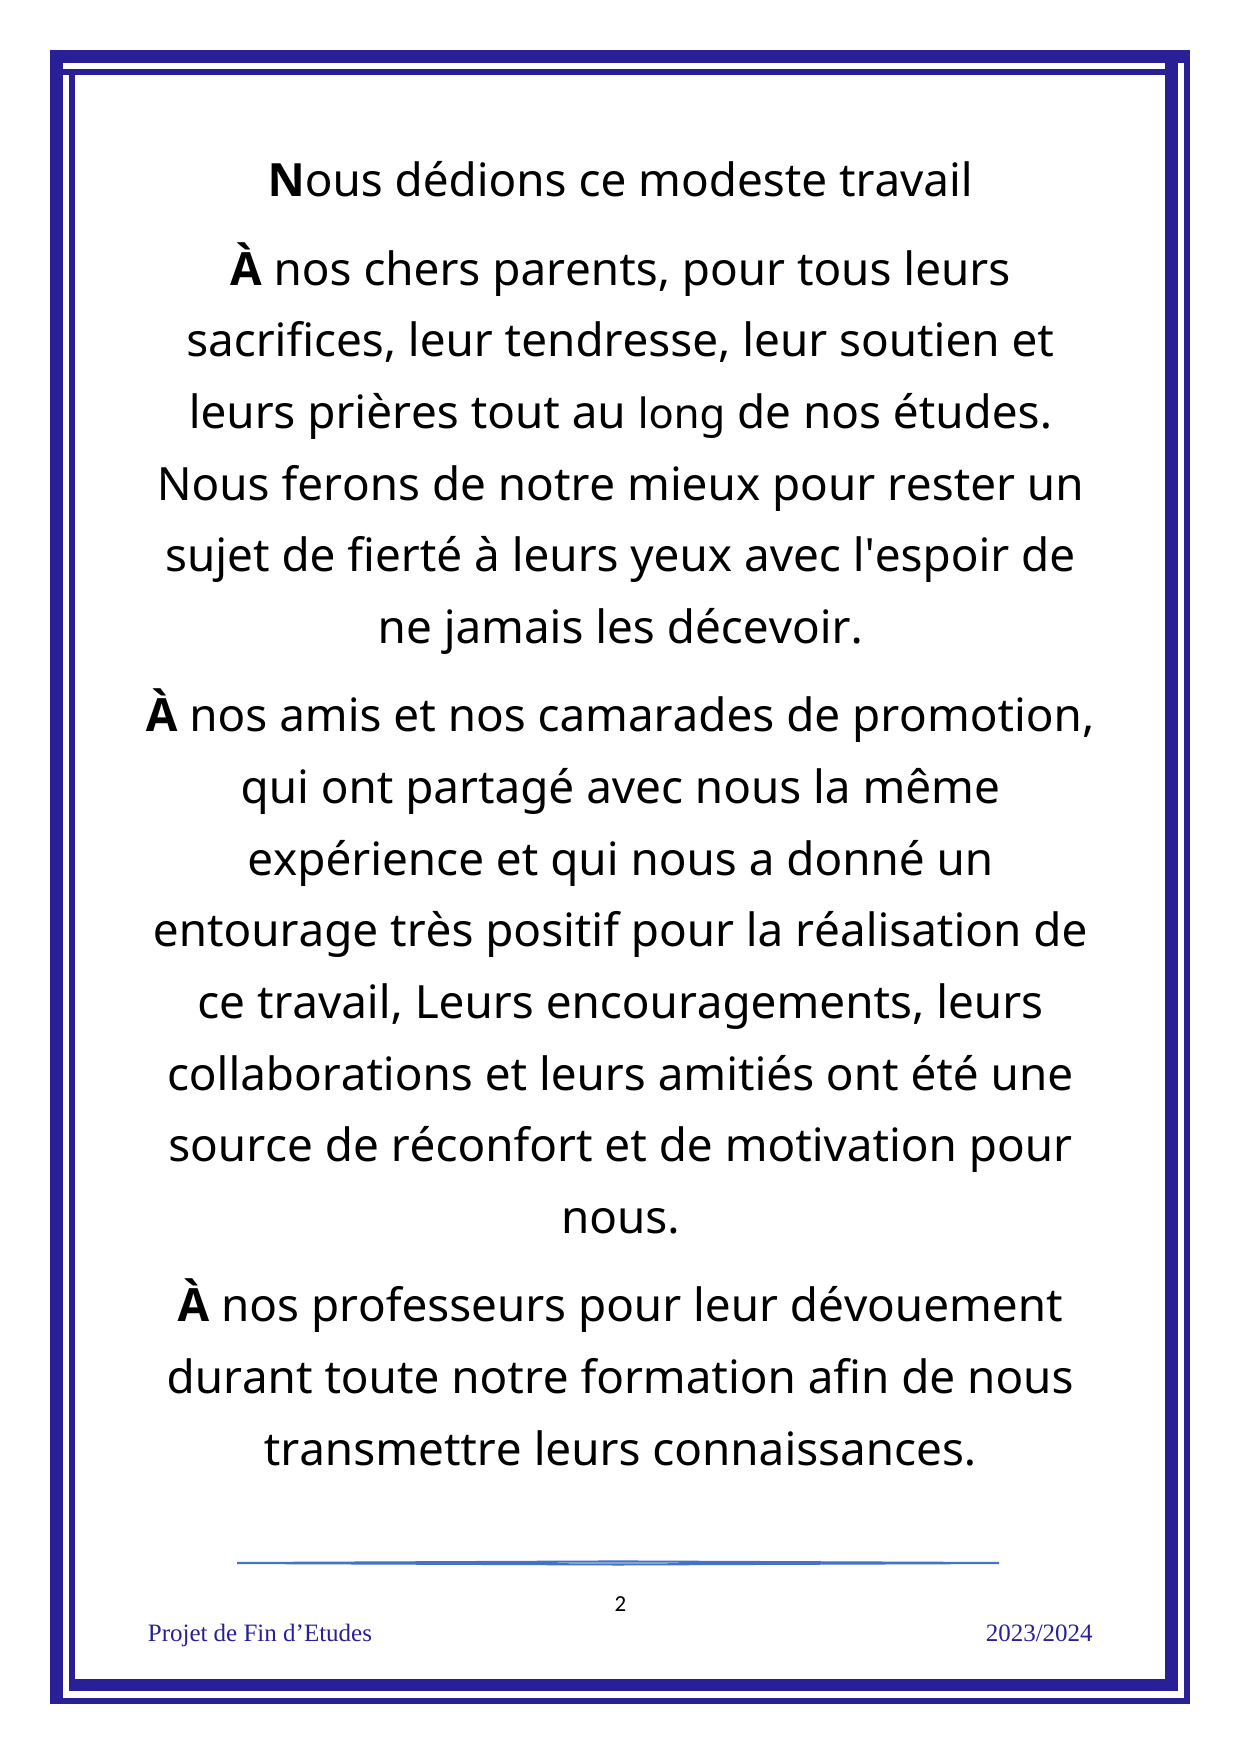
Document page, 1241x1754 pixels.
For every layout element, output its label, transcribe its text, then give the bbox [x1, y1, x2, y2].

text À nos amis et nos camarades de promotion, qui ont partagé avec nous la même expérience et qui nous a donné un entourage très positif pour la réalisation de ce travail, Leurs encouragements, leurs collaborations et leurs amitiés ont été une source de réconfort et de motivation pour nous. [133, 683, 1107, 1247]
text À nos chers parents, pour tous leurs sacrifices, leur tendresse, leur soutien et leurs prières tout au long de nos études. Nous ferons de notre mieux pour rester un sujet de fierté à leurs yeux avec l'espoir de ne jamais les décevoir. [133, 236, 1107, 657]
text À nos professeurs pour leur dévouement durant toute notre formation afin de nous transmettre leurs connaissances. [133, 1273, 1107, 1478]
text Nous dédions ce modeste travail [133, 148, 1107, 210]
